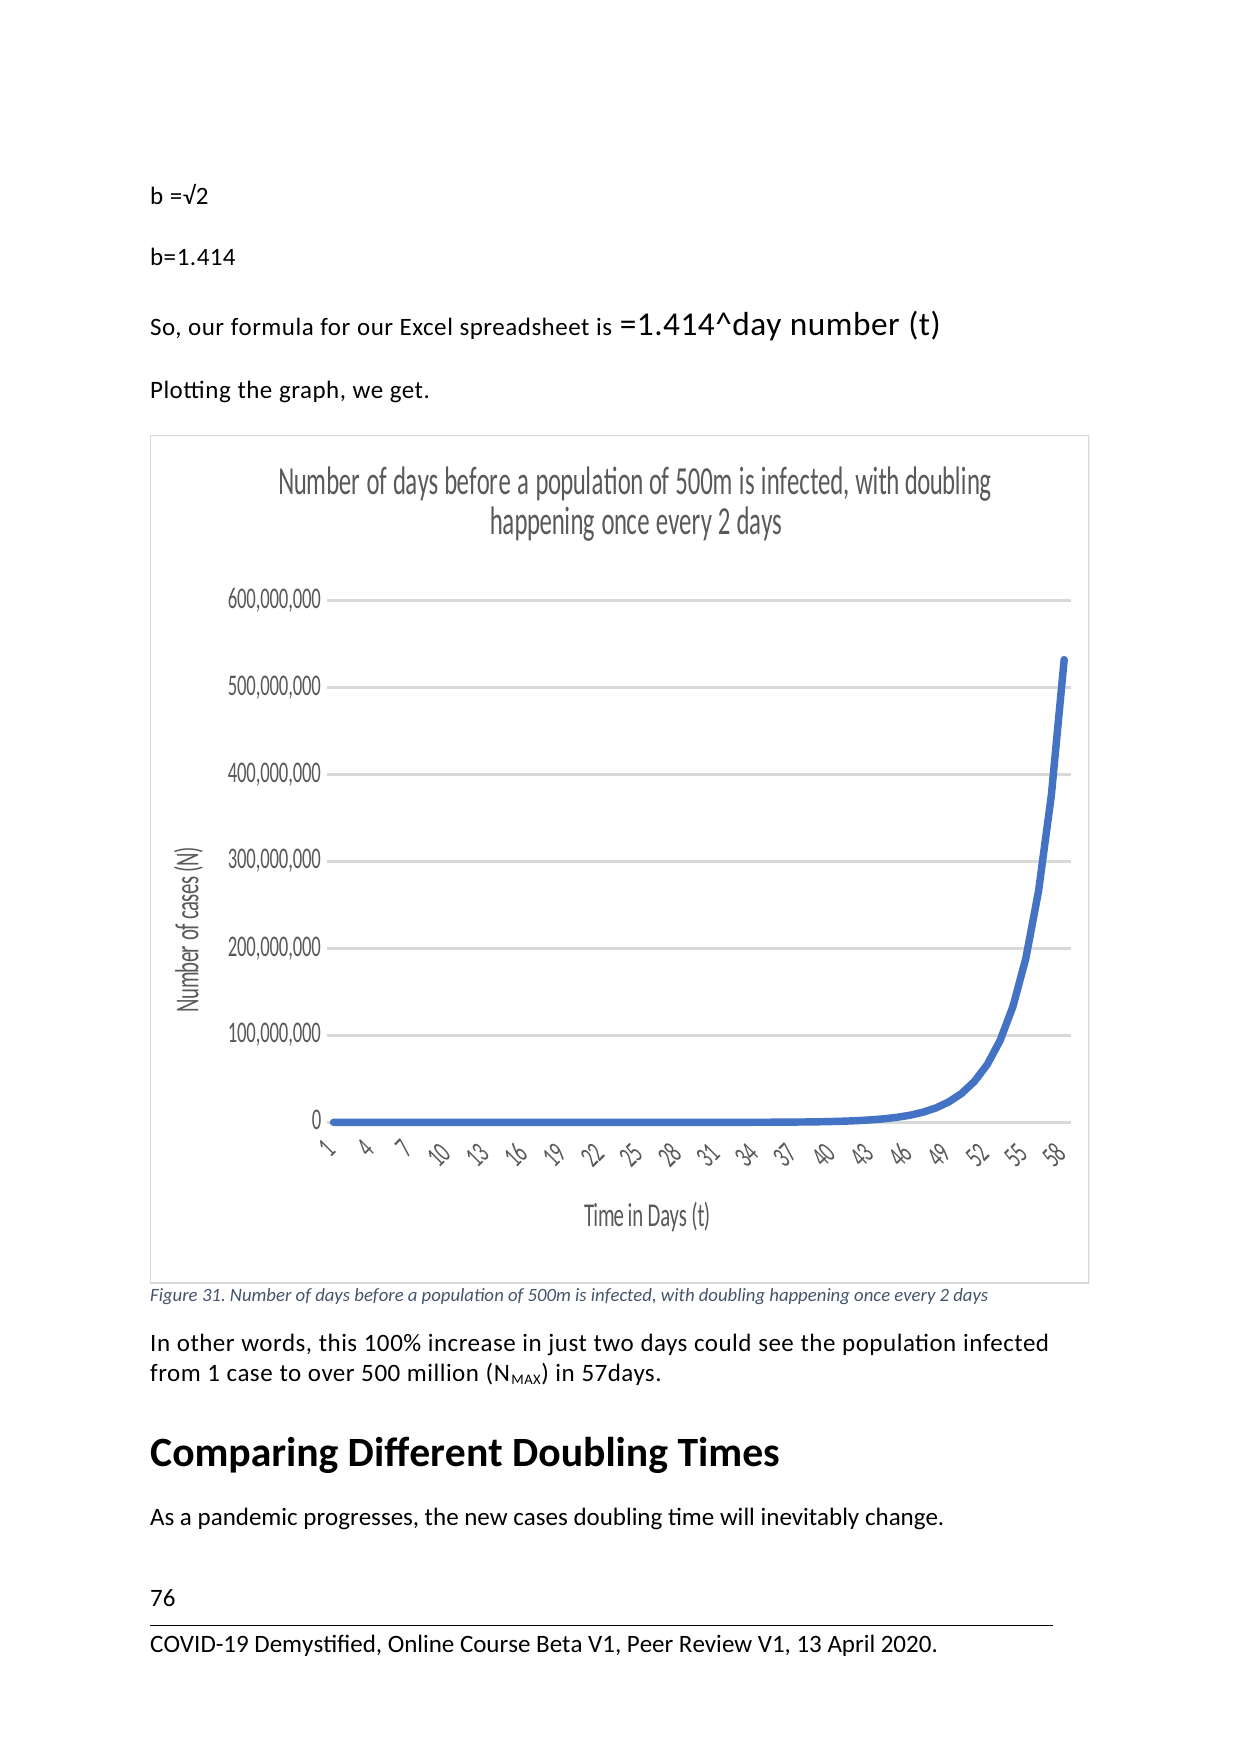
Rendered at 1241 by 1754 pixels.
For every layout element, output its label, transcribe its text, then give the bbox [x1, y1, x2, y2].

text As a pandemic progresses, the new cases doubling time will inevitably change. [150, 1501, 1090, 1532]
subtitle Comparing Different Doubling Times [150, 1426, 1090, 1476]
text In other words, this 100% increase in just two days could see the population infected from 1 case to over 500 million (NMAX) in 57days. [150, 1327, 1090, 1388]
text Plotting the graph, we get. [150, 374, 1090, 404]
text b =√2 [150, 181, 1090, 211]
text So, our formula for our Excel spreadsheet is =1.414^day number (t) [150, 303, 1090, 343]
text b=1.414 [150, 242, 1090, 272]
text Figure 31. Number of days before a population of 500m is infected, with doubling happening once every 2 days [150, 1284, 1090, 1306]
